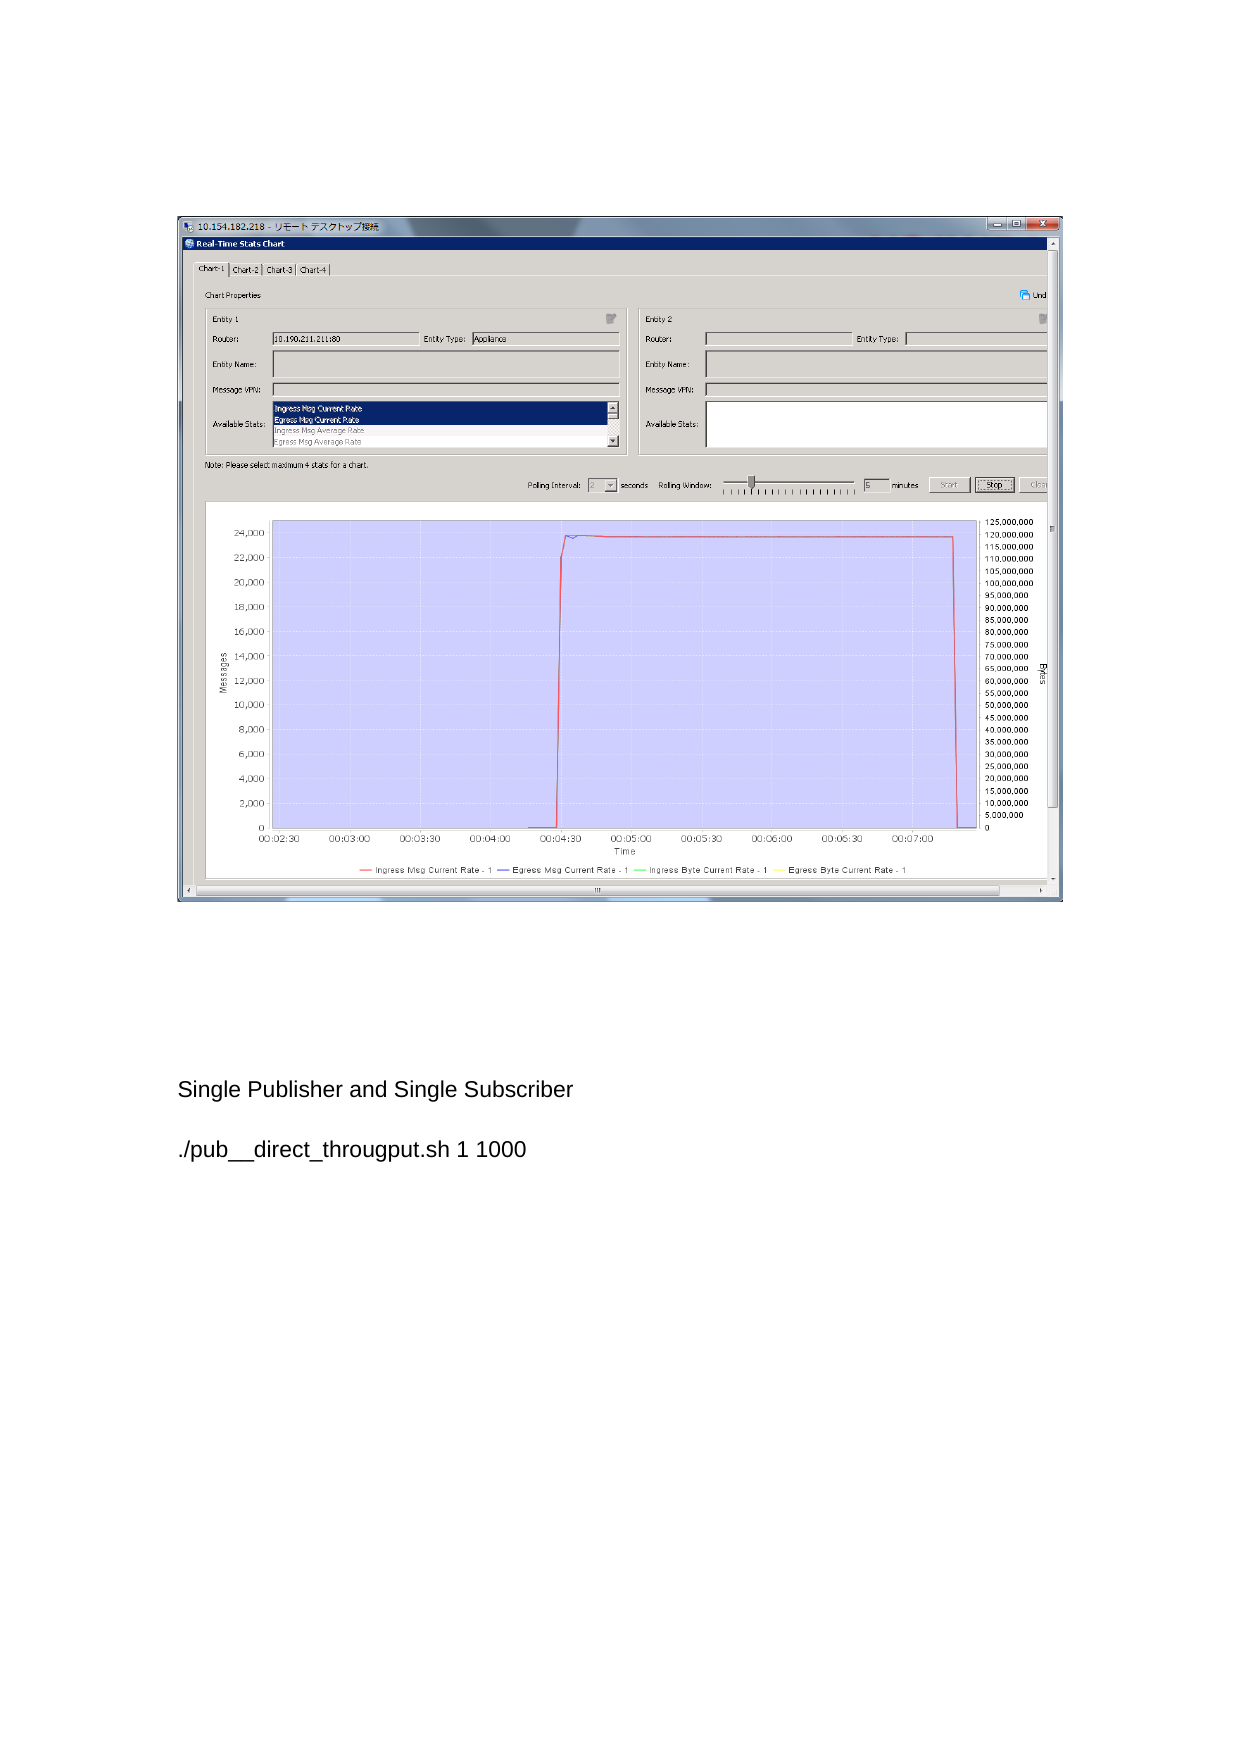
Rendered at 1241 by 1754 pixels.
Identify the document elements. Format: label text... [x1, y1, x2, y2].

text ./pub__direct_througput.sh 1 1000 [177, 1130, 1063, 1168]
text Single Publisher and Single Subscriber [177, 1071, 1063, 1108]
picture [177, 216, 1063, 902]
